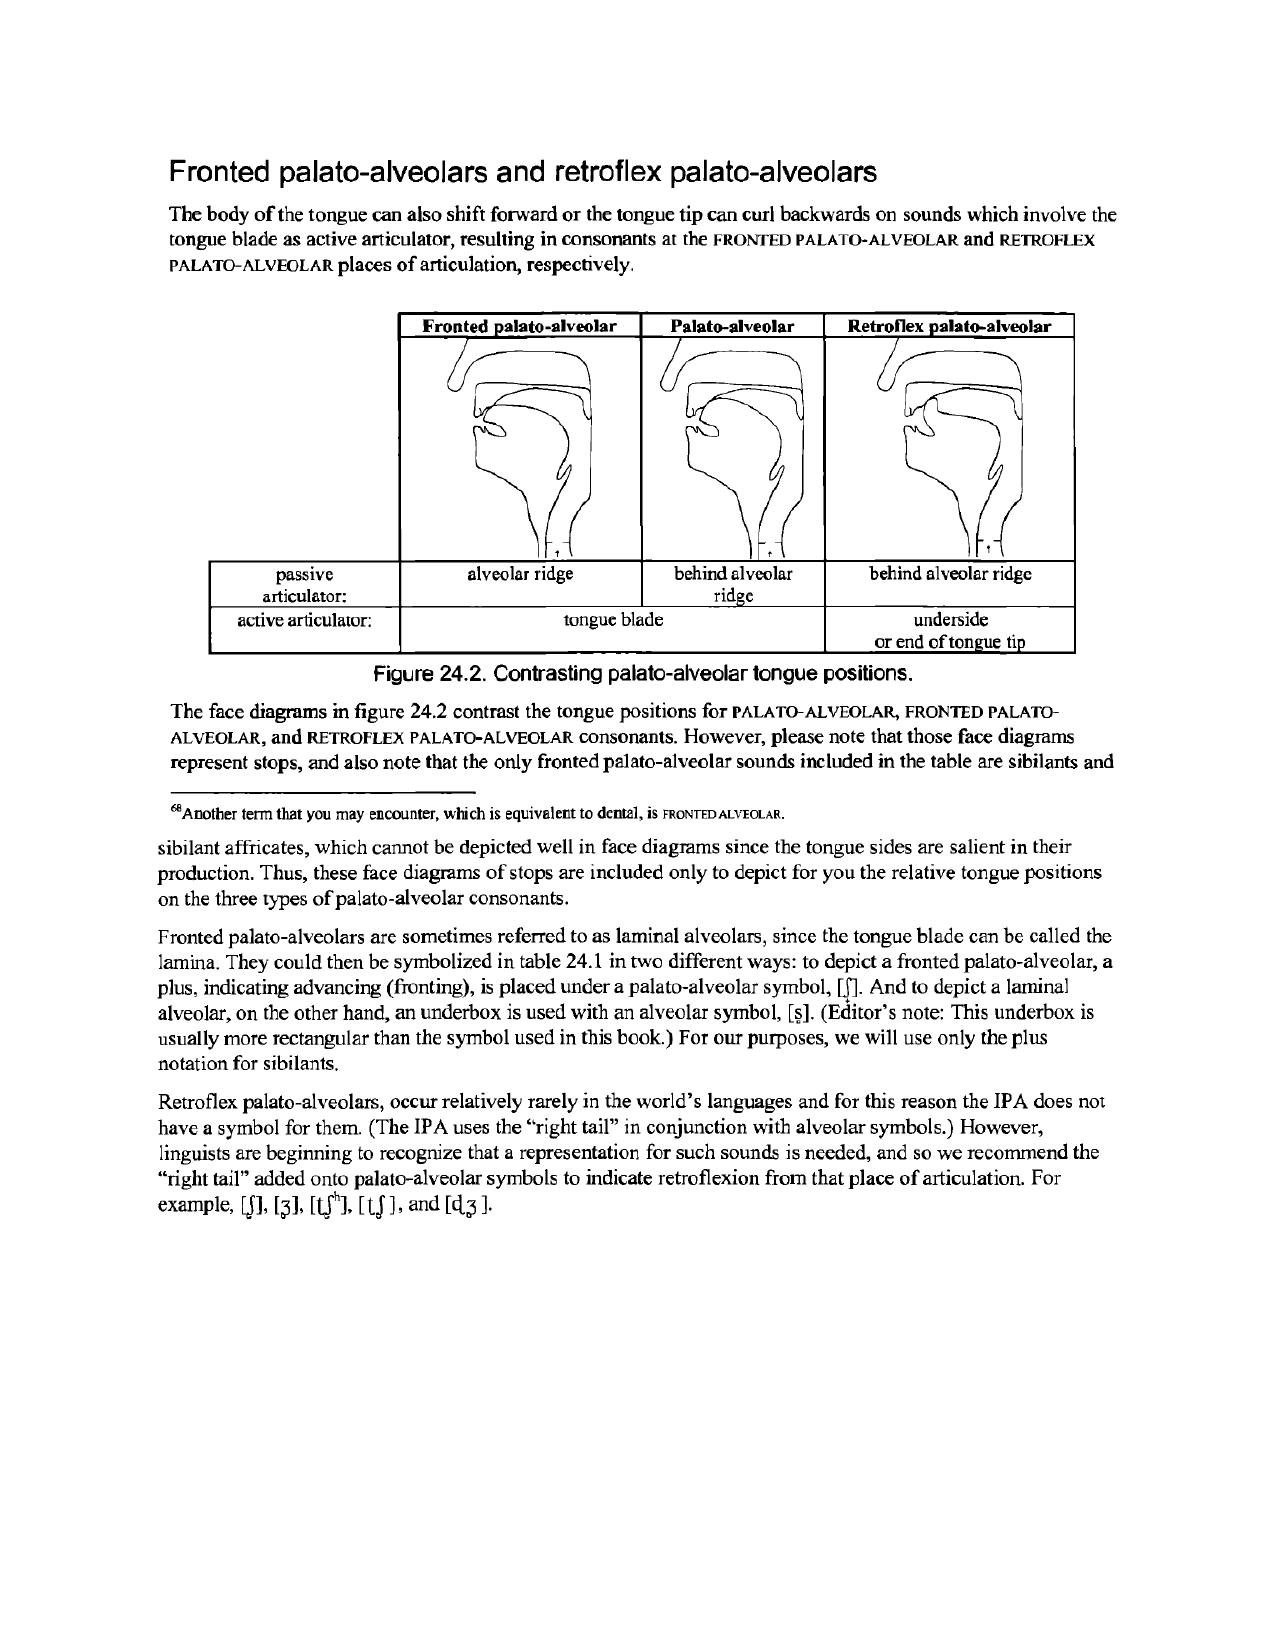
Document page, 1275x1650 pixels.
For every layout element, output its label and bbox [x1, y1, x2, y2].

picture [150, 150, 1125, 1224]
